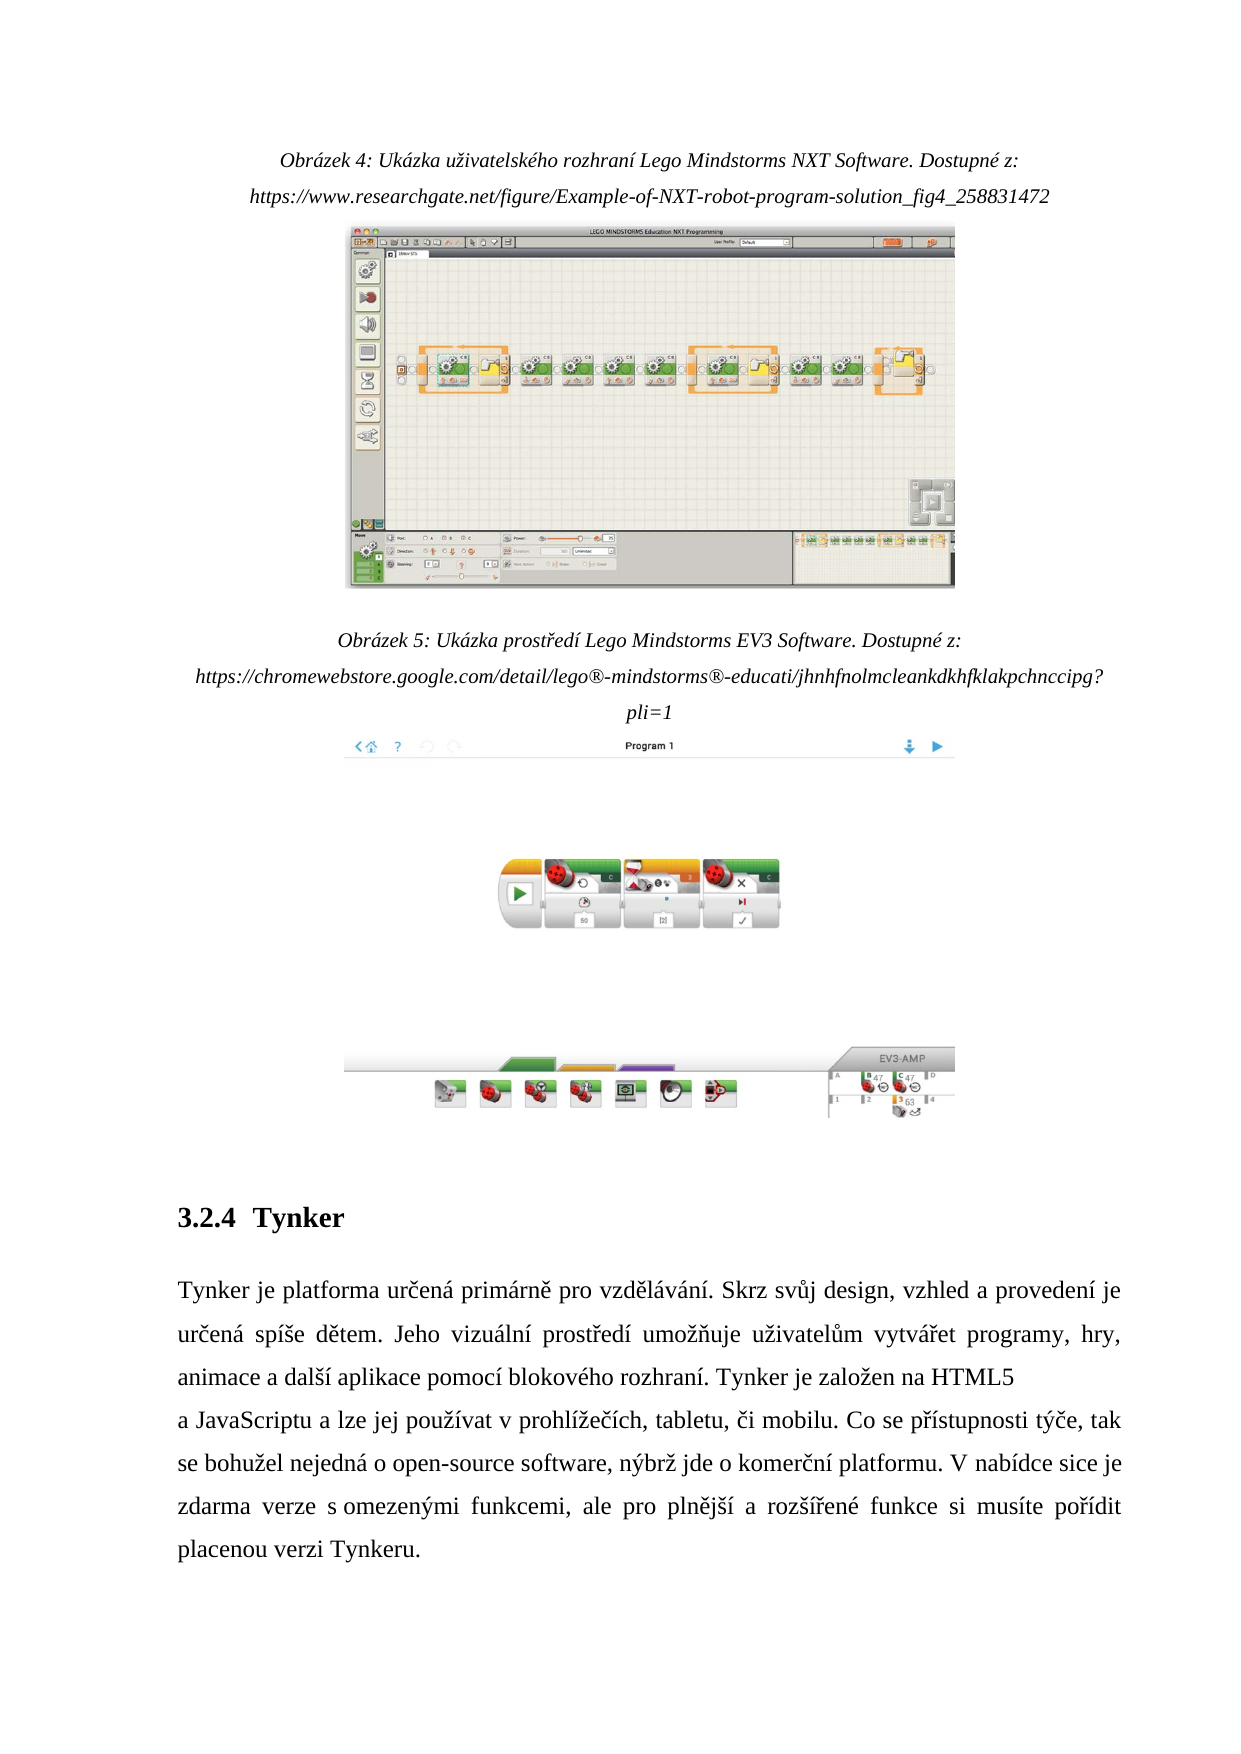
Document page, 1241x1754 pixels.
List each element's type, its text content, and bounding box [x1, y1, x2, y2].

subtitle Tynker [177, 1200, 1122, 1234]
text a JavaScriptu a lze jej používat v prohlížečích, tabletu, či mobilu. Co se přístupnosti týče, tak se bohužel nejedná o open-source software, nýbrž jde o komerční platformu. V nabídce sice je zdarma verze s omezenými funkcemi, ale pro plnější a rozšířené funkce si musíte pořídit placenou verzi Tynkeru. [177, 1405, 1122, 1563]
picture [344, 736, 955, 1118]
text Tynker je platforma určená primárně pro vzdělávání. Skrz svůj design, vzhled a provedení je určená spíše dětem. Jeho vizuální prostředí umožňuje uživatelům vytvářet programy, hry, animace a další aplikace pomocí blokového rozhraní. Tynker je založen na HTML5 [177, 1276, 1122, 1391]
picture [344, 219, 955, 589]
